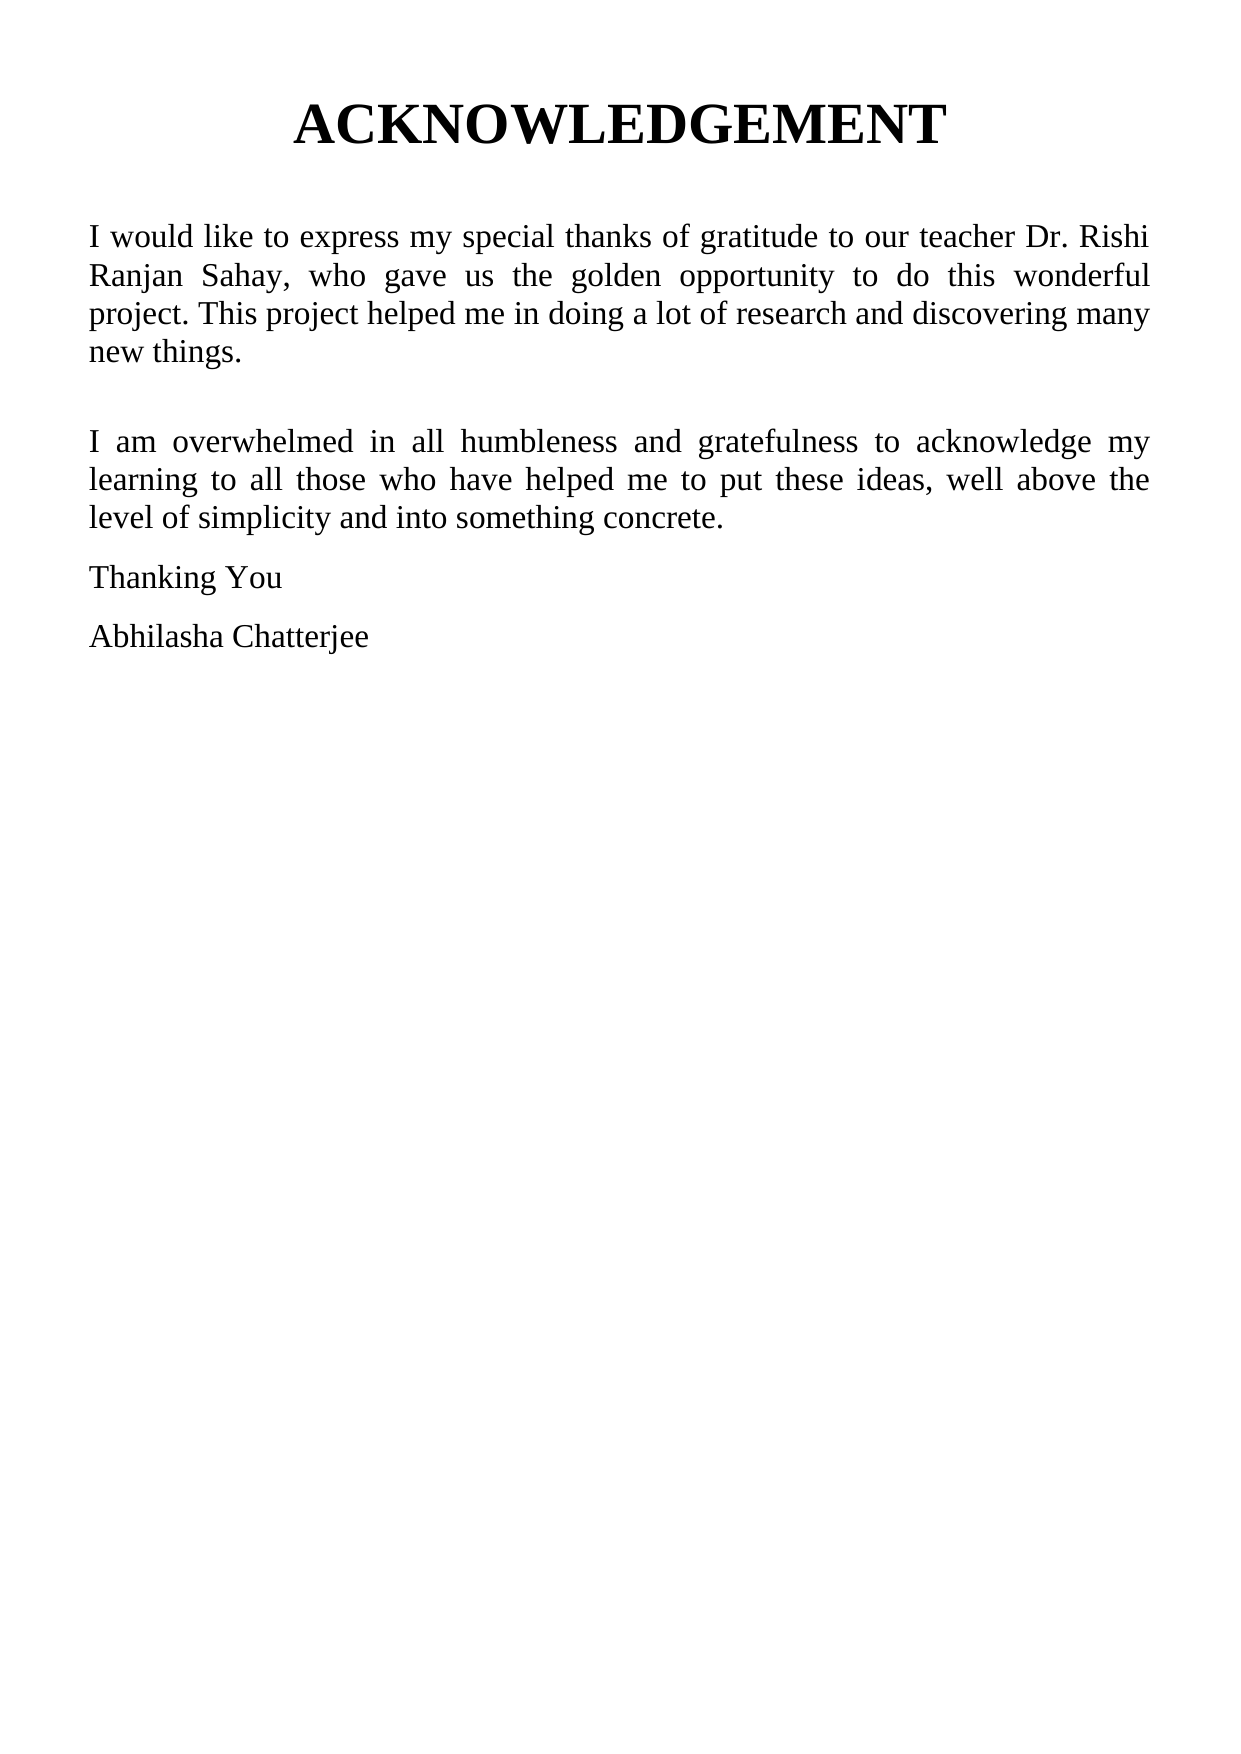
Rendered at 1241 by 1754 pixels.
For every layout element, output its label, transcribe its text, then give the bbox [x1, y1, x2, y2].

text I am overwhelmed in all humbleness and gratefulness to acknowledge my learning to all those who have helped me to put these ideas, well above the level of simplicity and into something concrete. [89, 421, 1152, 536]
text ACKNOWLEDGEMENT [89, 89, 1152, 156]
text Abhilasha Chatterjee [89, 616, 1152, 654]
text Thanking You [89, 557, 1152, 595]
text I would like to express my special thanks of gratitude to our teacher Dr. Rishi Ranjan Sahay, who gave us the golden opportunity to do this wonderful project. This project helped me in doing a lot of research and discovering many new things. [89, 217, 1152, 370]
